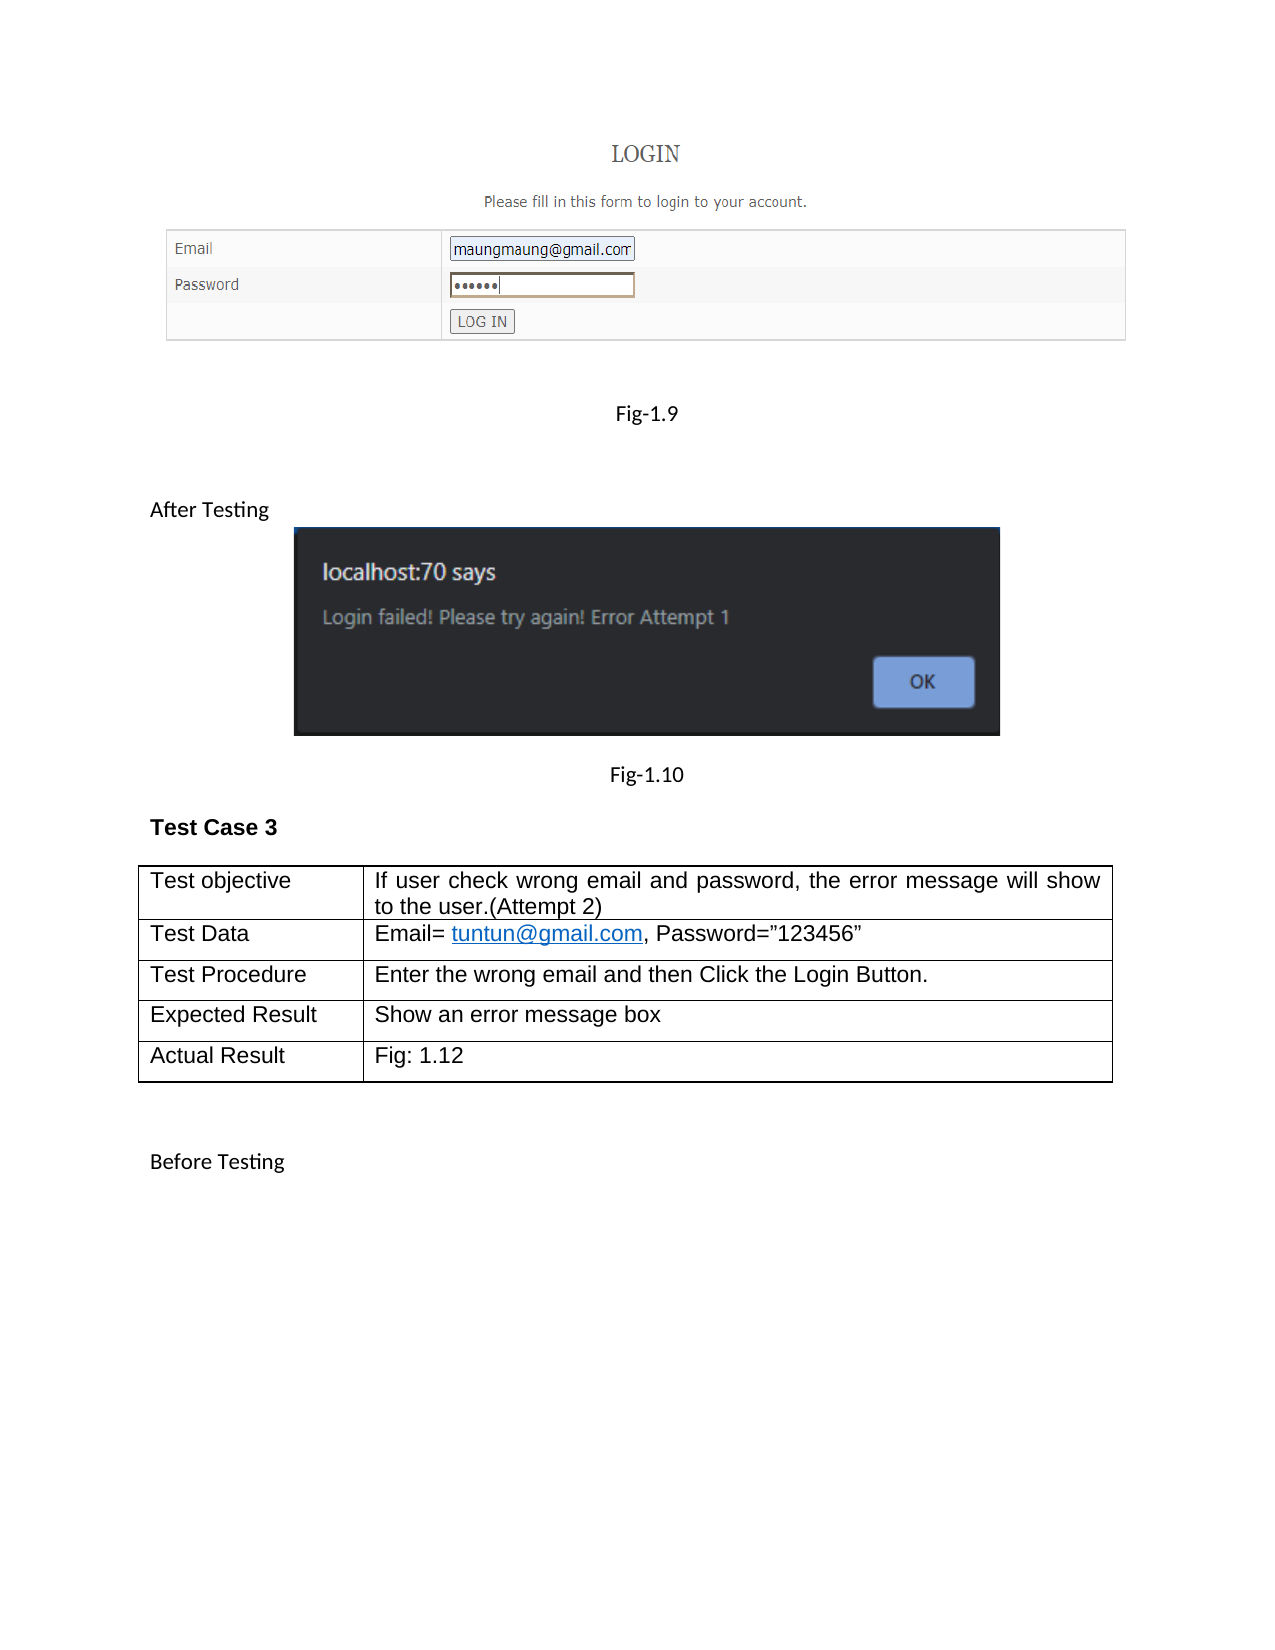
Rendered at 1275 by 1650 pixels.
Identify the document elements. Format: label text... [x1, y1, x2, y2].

table_cell Expected Result [139, 1001, 363, 1041]
picture [293, 527, 1001, 736]
table_header Test objective [139, 867, 363, 919]
table_header If user check wrong email and password, the error message will show to the user.(Attempt 2) [364, 867, 1112, 919]
table_cell Test Data [139, 920, 363, 960]
table_cell Show an error message box [364, 1001, 1112, 1041]
text Test Case 3 [150, 813, 1144, 840]
table_cell Actual Result [139, 1042, 363, 1081]
text After Testing [150, 495, 1144, 523]
table_cell Fig: 1.12 [364, 1042, 1112, 1081]
text Fig-1.9 [150, 399, 1144, 427]
table_cell Test Procedure [139, 961, 363, 1000]
text Fig-1.10 [150, 760, 1144, 788]
picture [160, 131, 1134, 374]
text Before Testing [150, 1147, 1144, 1175]
table_cell Enter the wrong email and then Click the Login Button. [364, 961, 1112, 1000]
table_cell Email= tuntun@gmail.com, Password=”123456” [364, 920, 1112, 960]
